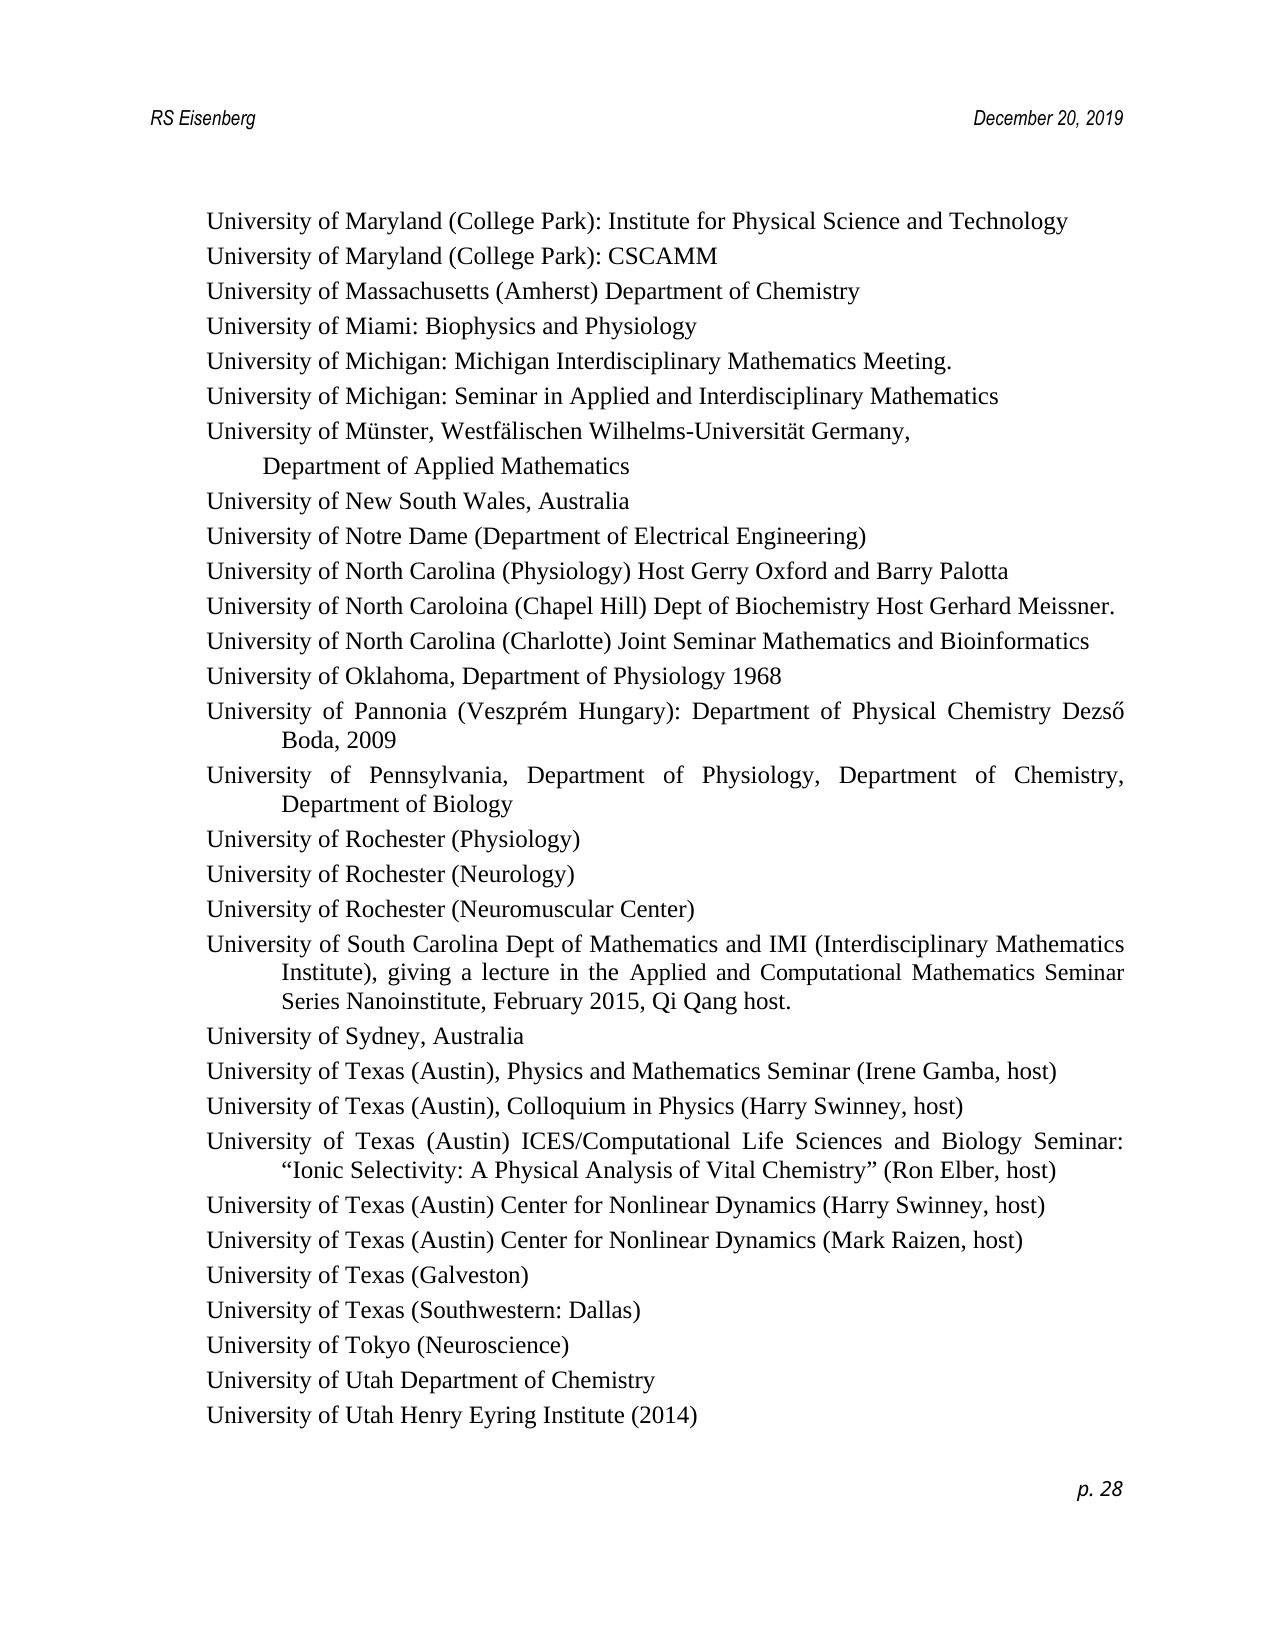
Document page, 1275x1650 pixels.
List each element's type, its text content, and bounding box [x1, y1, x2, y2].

text University of South Carolina Dept of Mathematics and IMI (Interdisciplinary Mathematics Institute), giving a lecture in the Applied and Computational Mathematics Seminar Series Nanoinstitute, February 2015, Qi Qang host. [206, 929, 1125, 1015]
text University of Tokyo (Neuroscience) [206, 1330, 1125, 1359]
text University of Michigan: Seminar in Applied and Interdisciplinary Mathematics [206, 381, 1125, 410]
text Department of Applied Mathematics [206, 451, 1125, 480]
text University of Rochester (Neuromuscular Center) [206, 894, 1125, 922]
text University of North Caroloina (Chapel Hill) Dept of Biochemistry Host Gerhard Meissner. [206, 591, 1125, 620]
text University of Texas (Austin), Physics and Mathematics Seminar (Irene Gamba, host) [206, 1056, 1125, 1085]
text University of Texas (Austin), Colloquium in Physics (Harry Swinney, host) [206, 1091, 1125, 1120]
text University of North Carolina (Physiology) Host Gerry Oxford and Barry Palotta [206, 556, 1125, 585]
text University of New South Wales, Australia [206, 486, 1125, 515]
text University of Rochester (Neurology) [206, 859, 1125, 887]
text University of Notre Dame (Department of Electrical Engineering) [206, 521, 1125, 550]
text University of Pennsylvania, Department of Physiology, Department of Chemistry, Department of Biology [206, 760, 1125, 817]
text University of Michigan: Michigan Interdisciplinary Mathematics Meeting. [206, 346, 1125, 375]
text University of Pannonia (Veszprém Hungary): Department of Physical Chemistry Dezső Boda, 2009 [206, 696, 1125, 754]
text University of Texas (Austin) Center for Nonlinear Dynamics (Harry Swinney, host) [206, 1190, 1125, 1219]
text University of North Carolina (Charlotte) Joint Seminar Mathematics and Bioinformatics [206, 626, 1125, 655]
text University of Massachusetts (Amherst) Department of Chemistry [206, 276, 1125, 305]
text University of Maryland (College Park): Institute for Physical Science and Technology [206, 206, 1125, 235]
text University of Utah Department of Chemistry [206, 1365, 1125, 1394]
text University of Texas (Austin) Center for Nonlinear Dynamics (Mark Raizen, host) [206, 1225, 1125, 1254]
text University of Texas (Austin) ICES/Computational Life Sciences and Biology Seminar: “Ionic Selectivity: A Physical Analysis of Vital Chemistry” (Ron Elber, host) [206, 1126, 1125, 1184]
text University of Münster, Westfälischen Wilhelms-Universität Germany, [206, 416, 1125, 445]
text University of Miami: Biophysics and Physiology [206, 311, 1125, 340]
text University of Maryland (College Park): CSCAMM [206, 241, 1125, 270]
text University of Utah Henry Eyring Institute (2014) [206, 1400, 1125, 1429]
text University of Oklahoma, Department of Physiology 1968 [206, 661, 1125, 690]
text University of Texas (Southwestern: Dallas) [206, 1295, 1125, 1324]
text University of Texas (Galveston) [206, 1260, 1125, 1289]
text University of Rochester (Physiology) [206, 824, 1125, 852]
text University of Sydney, Australia [206, 1021, 1125, 1050]
